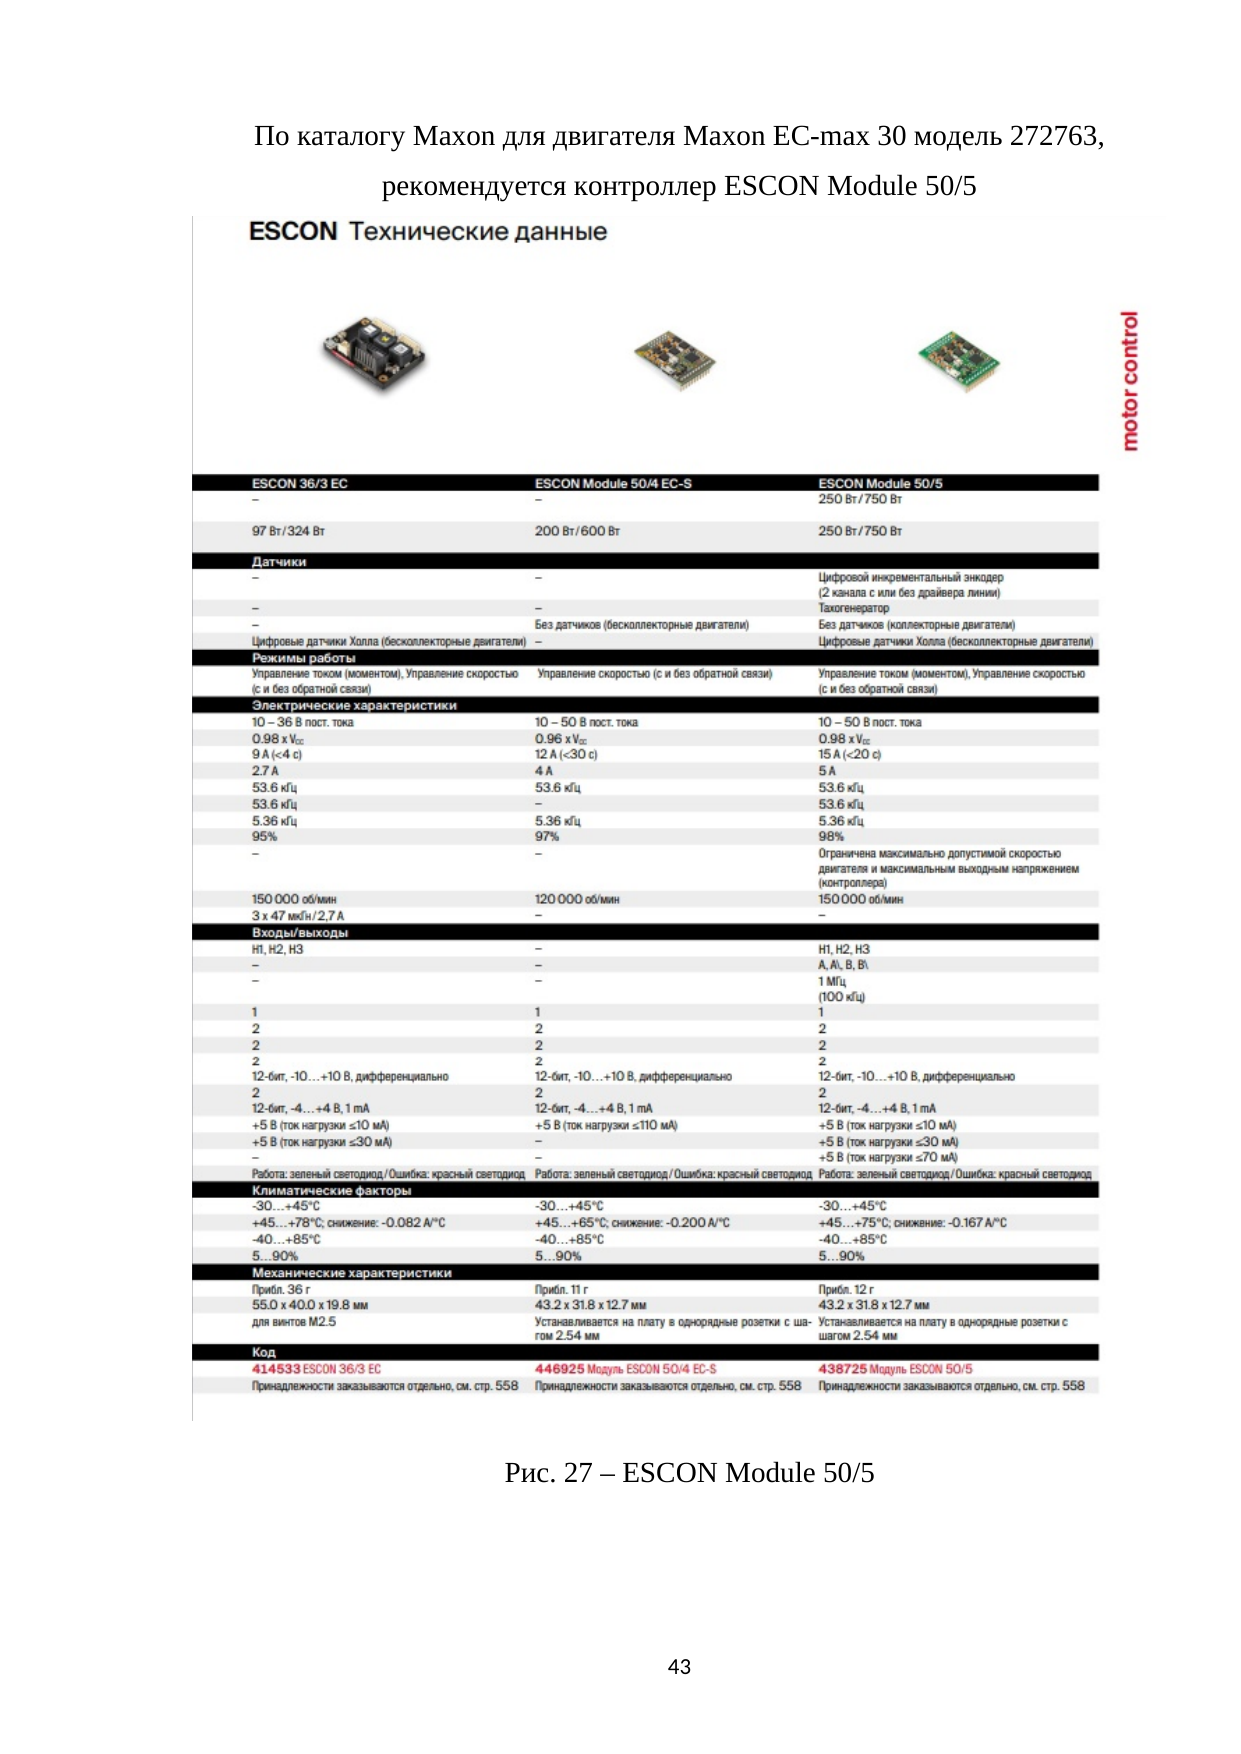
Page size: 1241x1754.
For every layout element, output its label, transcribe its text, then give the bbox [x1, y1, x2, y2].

picture [192, 216, 1167, 1421]
text Рис. 27 – ESCON Module 50/5 [177, 1455, 1181, 1488]
